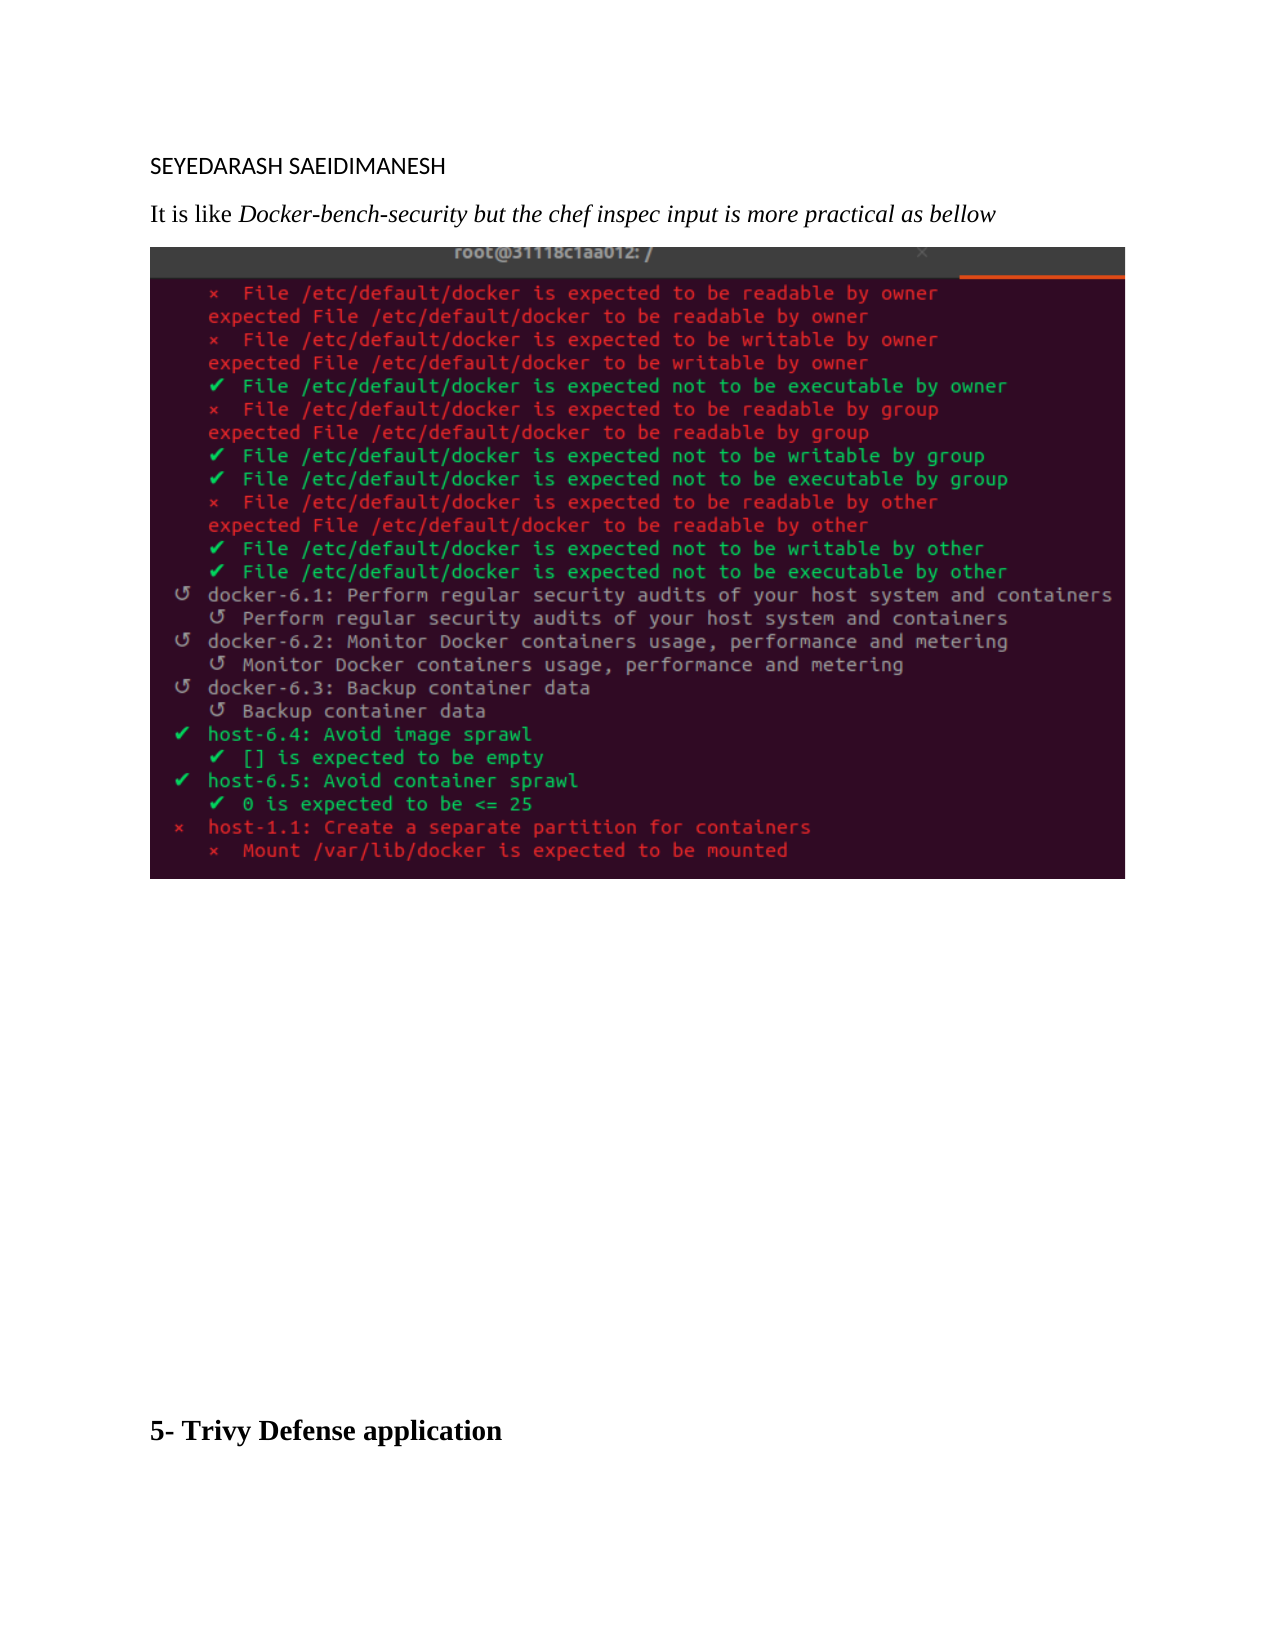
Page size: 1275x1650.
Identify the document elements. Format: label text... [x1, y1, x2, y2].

picture [150, 247, 1125, 879]
text 5- Trivy Defense application [150, 1413, 1125, 1447]
text It is like Docker-bench-security but the chef inspec input is more practical as bellow [150, 199, 1125, 228]
text SEYEDARASH SAEIDIMANESH [150, 150, 1125, 181]
